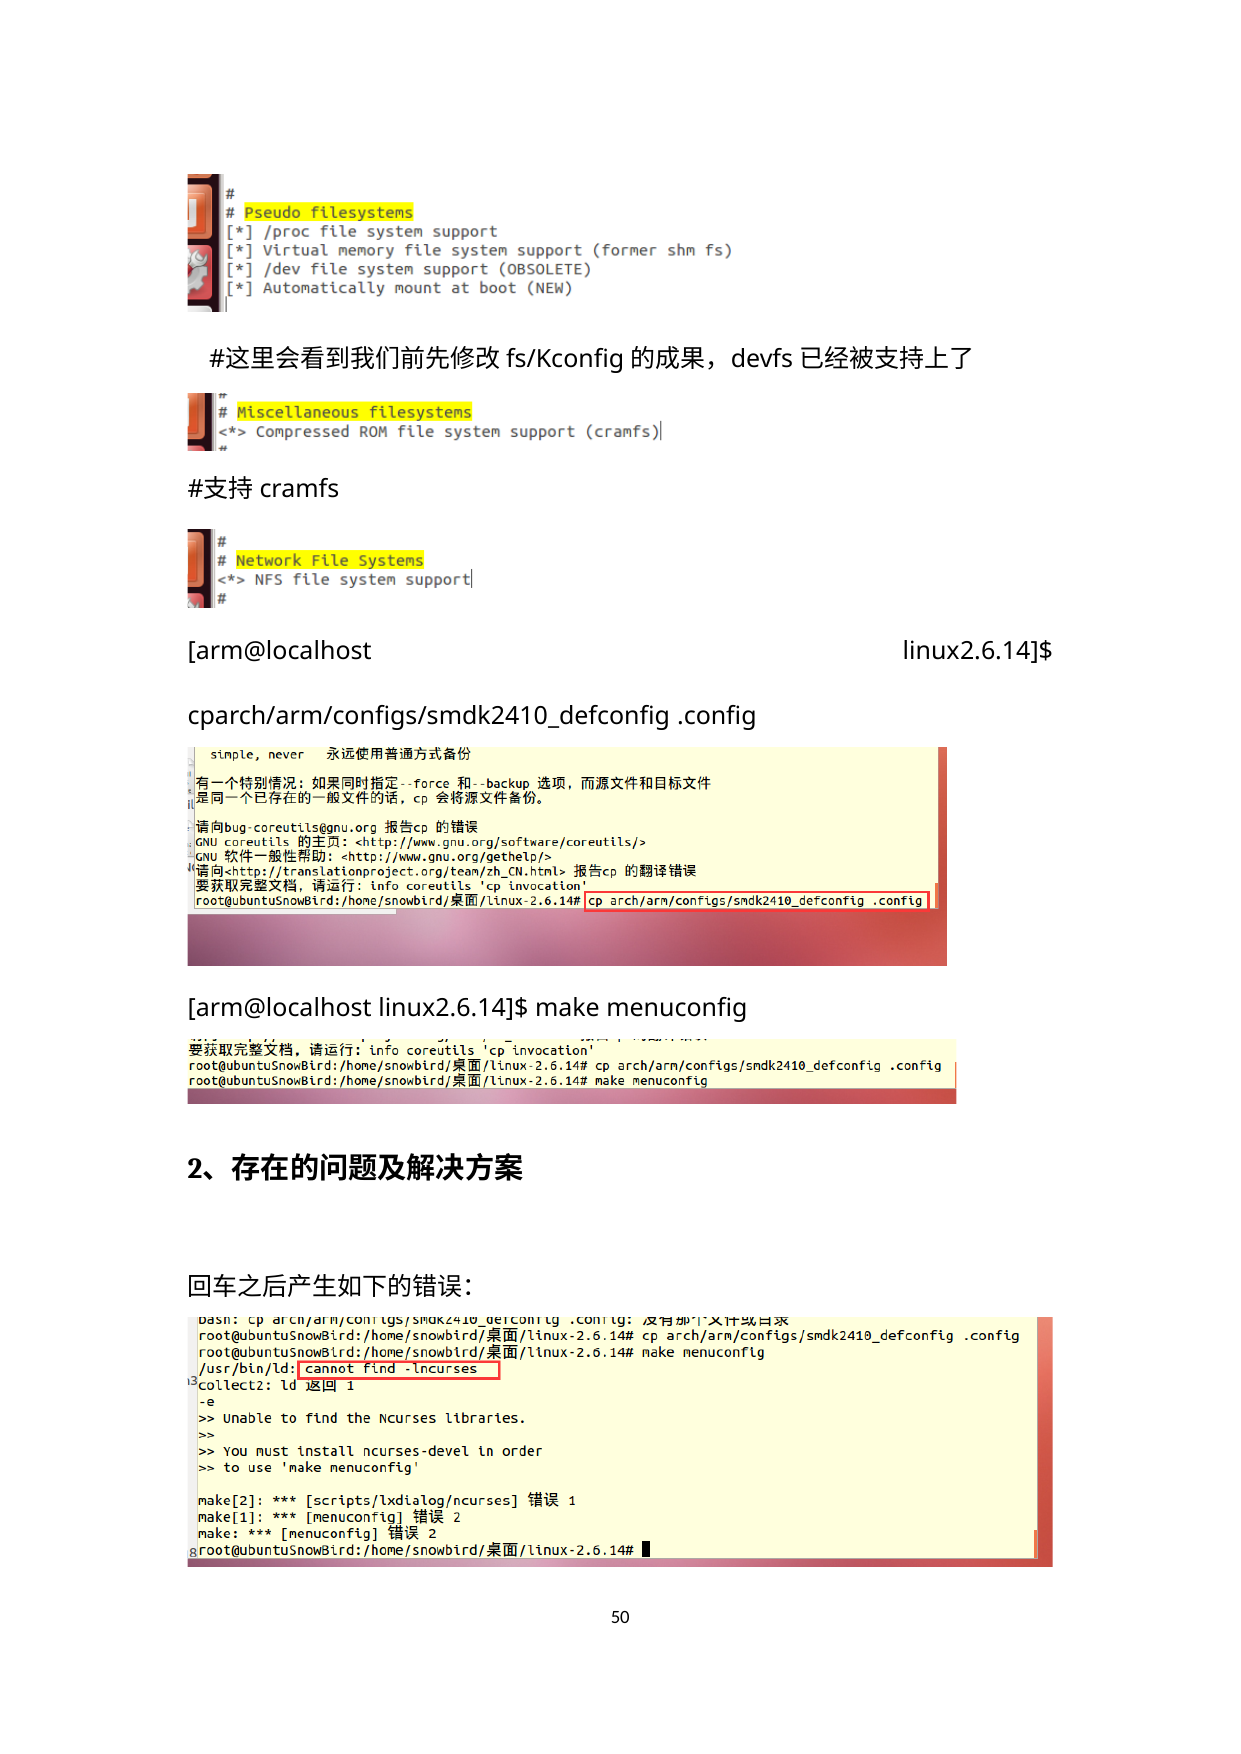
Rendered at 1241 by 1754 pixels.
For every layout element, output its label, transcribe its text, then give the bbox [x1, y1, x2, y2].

picture [187, 529, 516, 608]
picture [187, 747, 947, 966]
text #这里会看到我们前先修改 fs/Kconfig 的成果，devfs 已经被支持上了 [187, 324, 1053, 389]
text #支持 cramfs [187, 454, 1053, 519]
text [arm@localhost linux­2.6.14]$ make menuconfig [187, 974, 1053, 1039]
picture [187, 1039, 957, 1104]
text 回车之后产生如下的错误： [187, 1252, 1053, 1317]
subtitle 2、存在的问题及解决方案 [187, 1134, 1053, 1199]
picture [187, 1317, 1053, 1567]
picture [187, 393, 678, 451]
picture [187, 174, 782, 312]
text [arm@localhost linux­2.6.14]$ cparch/arm/configs/smdk2410_defconfig .config [187, 617, 1053, 747]
